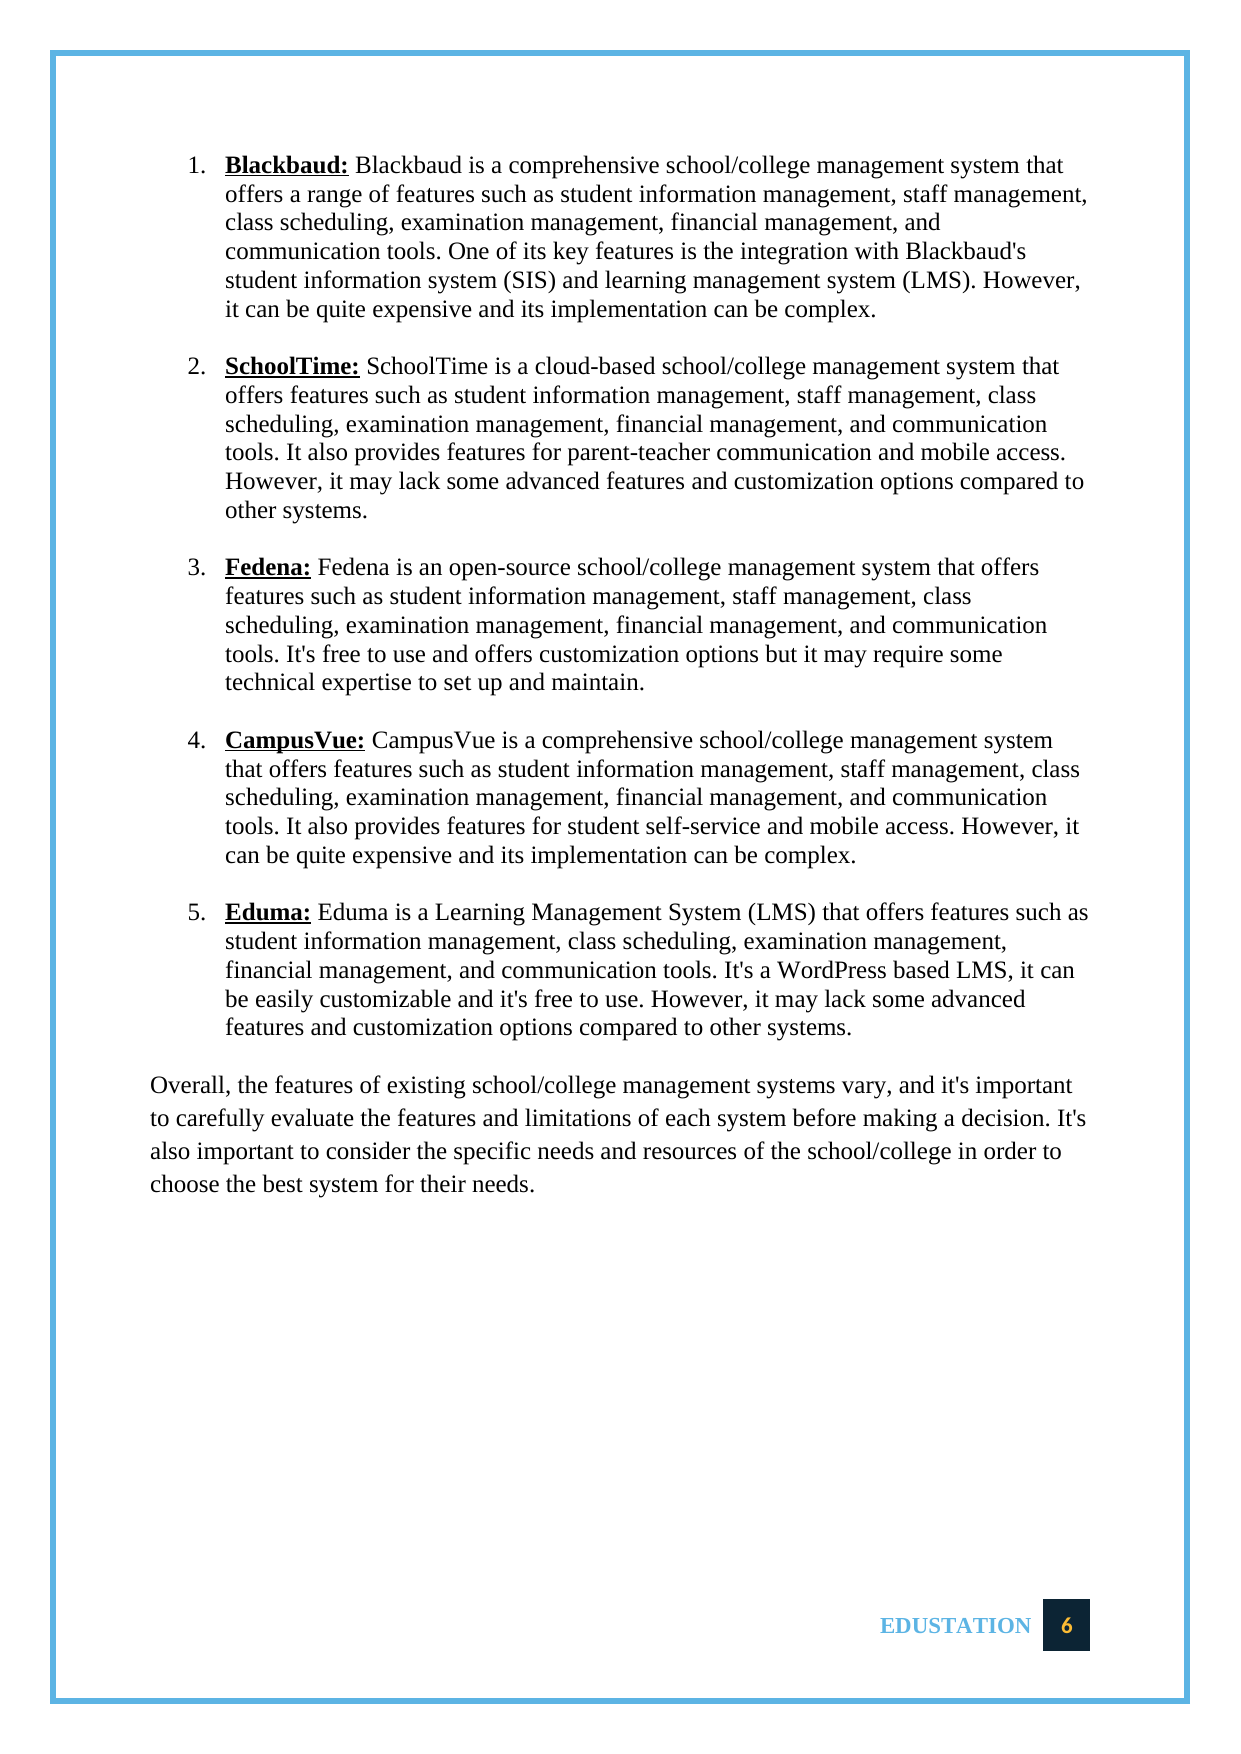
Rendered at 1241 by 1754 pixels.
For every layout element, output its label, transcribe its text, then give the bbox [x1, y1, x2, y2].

text Overall, the features of existing school/college management systems vary, and it's important to carefully evaluate the features and limitations of each system before making a decision. It's also important to consider the specific needs and resources of the school/college in order to choose the best system for their needs. [150, 1070, 1090, 1198]
list CampusVue: CampusVue is a comprehensive school/college management system that offers features such as student information management, staff management, class scheduling, examination management, financial management, and communication tools. It also provides features for student self-service and mobile access. However, it can be quite expensive and its implementation can be complex. [187, 725, 1090, 869]
list SchoolTime: SchoolTime is a cloud-based school/college management system that offers features such as student information management, staff management, class scheduling, examination management, financial management, and communication tools. It also provides features for parent-teacher communication and mobile access. However, it may lack some advanced features and customization options compared to other systems. [187, 351, 1090, 524]
list Fedena: Fedena is an open-source school/college management system that offers features such as student information management, staff management, class scheduling, examination management, financial management, and communication tools. It's free to use and offers customization options but it may require some technical expertise to set up and maintain. [187, 552, 1090, 696]
list Blackbaud: Blackbaud is a comprehensive school/college management system that offers a range of features such as student information management, staff management, class scheduling, examination management, financial management, and communication tools. One of its key features is the integration with Blackbaud's student information system (SIS) and learning management system (LMS). However, it can be quite expensive and its implementation can be complex. [187, 150, 1090, 322]
list Eduma: Eduma is a Learning Management System (LMS) that offers features such as student information management, class scheduling, examination management, financial management, and communication tools. It's a WordPress based LMS, it can be easily customizable and it's free to use. However, it may lack some advanced features and customization options compared to other systems. [187, 897, 1090, 1041]
